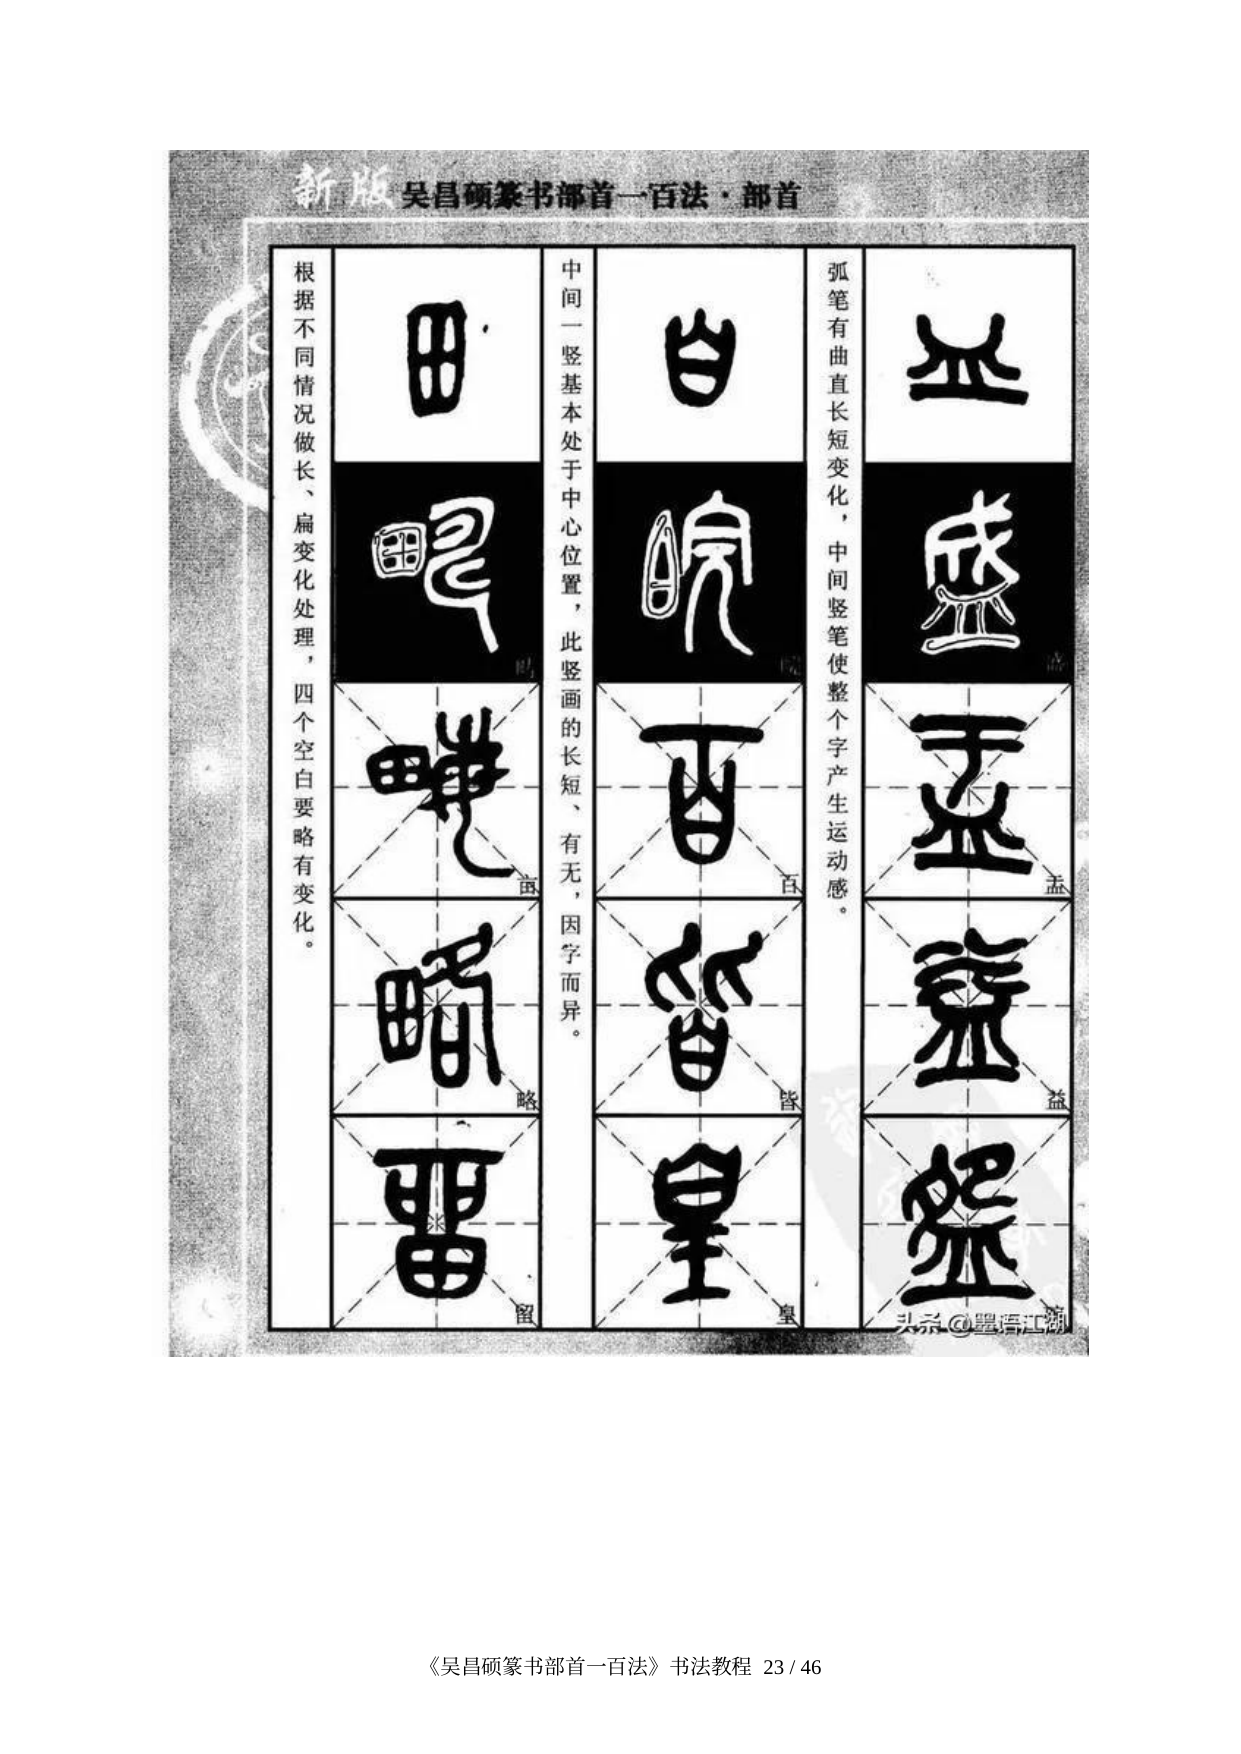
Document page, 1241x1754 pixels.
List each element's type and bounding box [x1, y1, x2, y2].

picture [151, 150, 1089, 1357]
